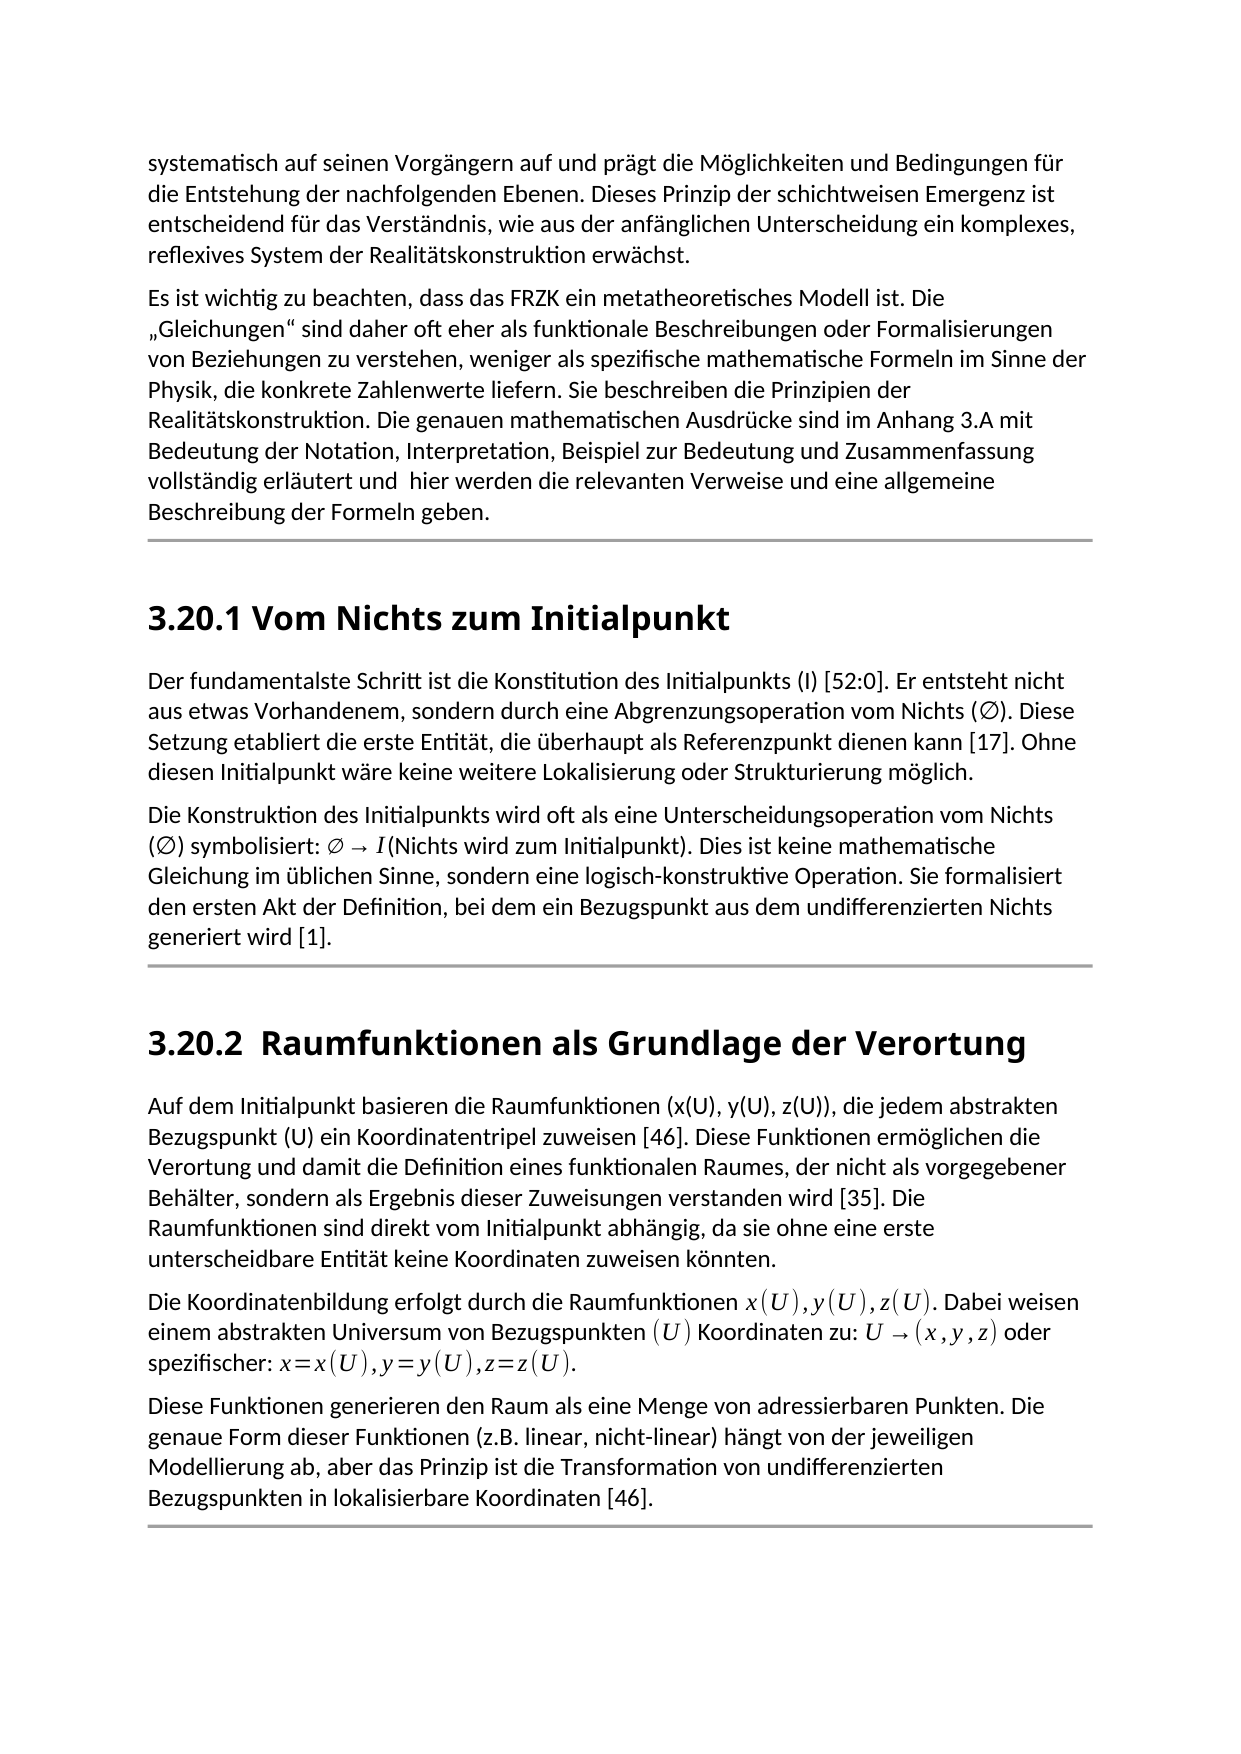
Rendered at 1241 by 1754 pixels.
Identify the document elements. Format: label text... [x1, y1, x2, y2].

text Es ist wichtig zu beachten, dass das FRZK ein metatheoretisches Modell ist. Die „Gleichungen“ sind daher oft eher als funktionale Beschreibungen oder Formalisierungen von Beziehungen zu verstehen, weniger als spezifische mathematische Formeln im Sinne der Physik, die konkrete Zahlenwerte liefern. Sie beschreiben die Prinzipien der Realitätskonstruktion. Die genauen mathematischen Ausdrücke sind im Anhang 3.A mit Bedeutung der Notation, Interpretation, Beispiel zur Bedeutung und Zusammenfassung vollständig erläutert und hier werden die relevanten Verweise und eine allgemeine Beschreibung der Formeln geben. [148, 282, 1093, 526]
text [148, 148, 1093, 270]
subtitle 3.20.2 Raumfunktionen als Grundlage der Verortung [148, 1020, 1093, 1065]
text Auf dem Initialpunkt basieren die Raumfunktionen (x(U), y(U), z(U)), die jedem abstrakten Bezugspunkt (U) ein Koordinatentripel zuweisen [46]. Diese Funktionen ermöglichen die Verortung und damit die Definition eines funktionalen Raumes, der nicht als vorgegebener Behälter, sondern als Ergebnis dieser Zuweisungen verstanden wird [35]. Die Raumfunktionen sind direkt vom Initialpunkt abhängig, da sie ohne eine erste unterscheidbare Entität keine Koordinaten zuweisen könnten. [148, 1090, 1093, 1273]
text Die Koordinatenbildung erfolgt durch die Raumfunktionen . Dabei weisen einem abstrakten Universum von Bezugspunkten Koordinaten zu: oder spezifischer: . [148, 1286, 1093, 1378]
text Der fundamentalste Schritt ist die Konstitution des Initialpunkts (I) [52:0]. Er entsteht nicht aus etwas Vorhandenem, sondern durch eine Abgrenzungsoperation vom Nichts (∅). Diese Setzung etabliert die erste Entität, die überhaupt als Referenzpunkt dienen kann [17]. Ohne diesen Initialpunkt wäre keine weitere Lokalisierung oder Strukturierung möglich. [148, 665, 1093, 787]
subtitle 3.20.1 Vom Nichts zum Initialpunkt [148, 594, 1093, 640]
text Diese Funktionen generieren den Raum als eine Menge von adressierbaren Punkten. Die genaue Form dieser Funktionen (z.B. linear, nicht-linear) hängt von der jeweiligen Modellierung ab, aber das Prinzip ist die Transformation von undifferenzierten Bezugspunkten in lokalisierbare Koordinaten [46]. [148, 1390, 1093, 1512]
text Die Konstruktion des Initialpunkts wird oft als eine Unterscheidungsoperation vom Nichts (∅) symbolisiert: (Nichts wird zum Initialpunkt). Dies ist keine mathematische Gleichung im üblichen Sinne, sondern eine logisch-konstruktive Operation. Sie formalisiert den ersten Akt der Definition, bei dem ein Bezugspunkt aus dem undifferenzierten Nichts generiert wird [1]. [148, 799, 1093, 952]
